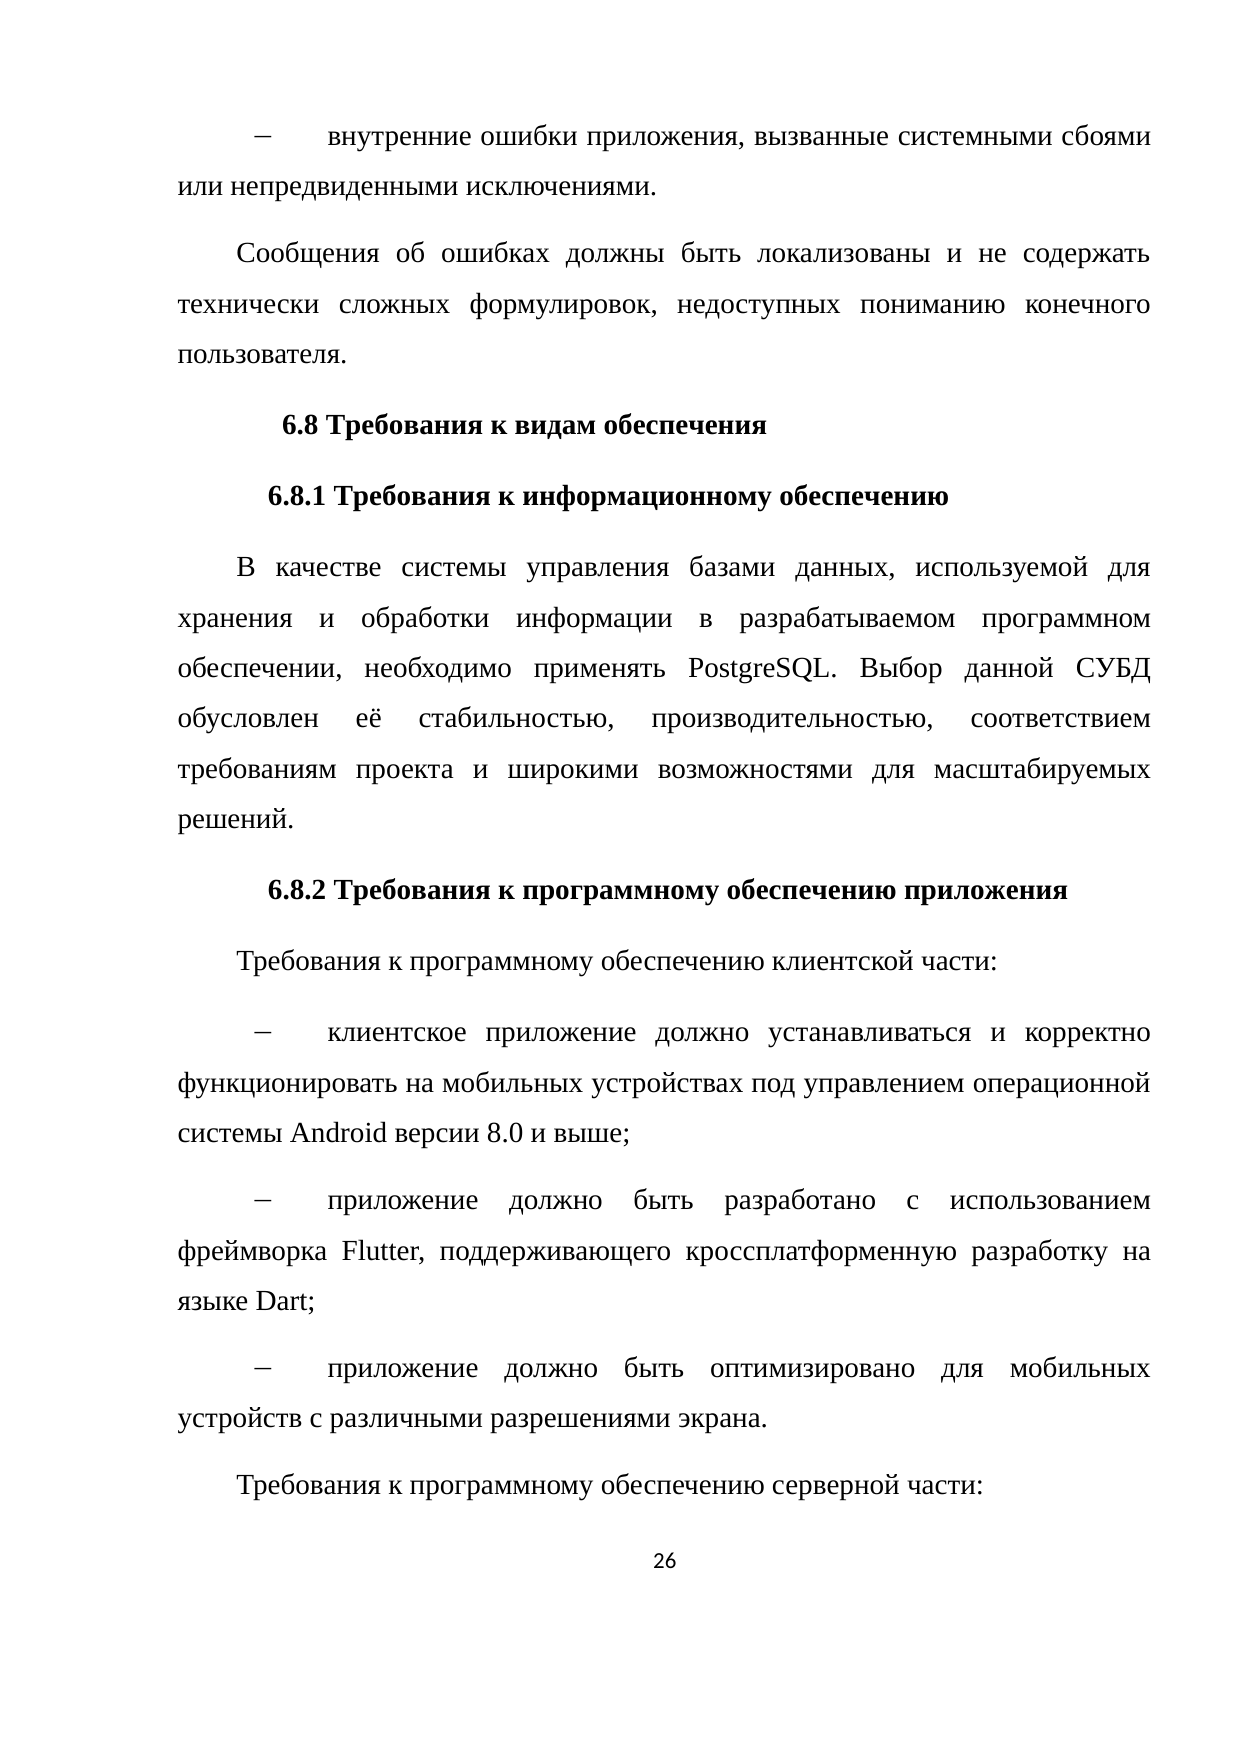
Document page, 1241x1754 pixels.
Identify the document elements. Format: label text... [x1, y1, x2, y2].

text Требования к информационному обеспечению [268, 478, 1152, 512]
text внутренние ошибки приложения, вызванные системными сбоями или непредвиденными исключениями. [177, 118, 1152, 202]
text клиентское приложение должно устанавливаться и корректно функционировать на мобильных устройствах под управлением операционной системы Android версии 8.0 и выше; [177, 1014, 1152, 1149]
text Требования к видам обеспечения [282, 407, 1152, 441]
text Сообщения об ошибках должны быть локализованы и не содержать технически сложных формулировок, недоступных пониманию конечного пользователя. [177, 236, 1152, 370]
text Требования к программному обеспечению клиентской части: [177, 943, 1152, 977]
text Требования к программному обеспечению серверной части: [177, 1467, 1152, 1501]
text приложение должно быть разработано с использованием фреймворка Flutter, поддерживающего кроссплатформенную разработку на языке Dart; [177, 1182, 1152, 1317]
text В качестве системы управления базами данных, используемой для хранения и обработки информации в разрабатываемом программном обеспечении, необходимо применять PostgreSQL. Выбор данной СУБД обусловлен её стабильностью, производительностью, соответствием требованиям проекта и широкими возможностями для масштабируемых решений. [177, 549, 1152, 835]
text Требования к программному обеспечению приложения [268, 872, 1152, 906]
text приложение должно быть оптимизировано для мобильных устройств с различными разрешениями экрана. [177, 1350, 1152, 1434]
